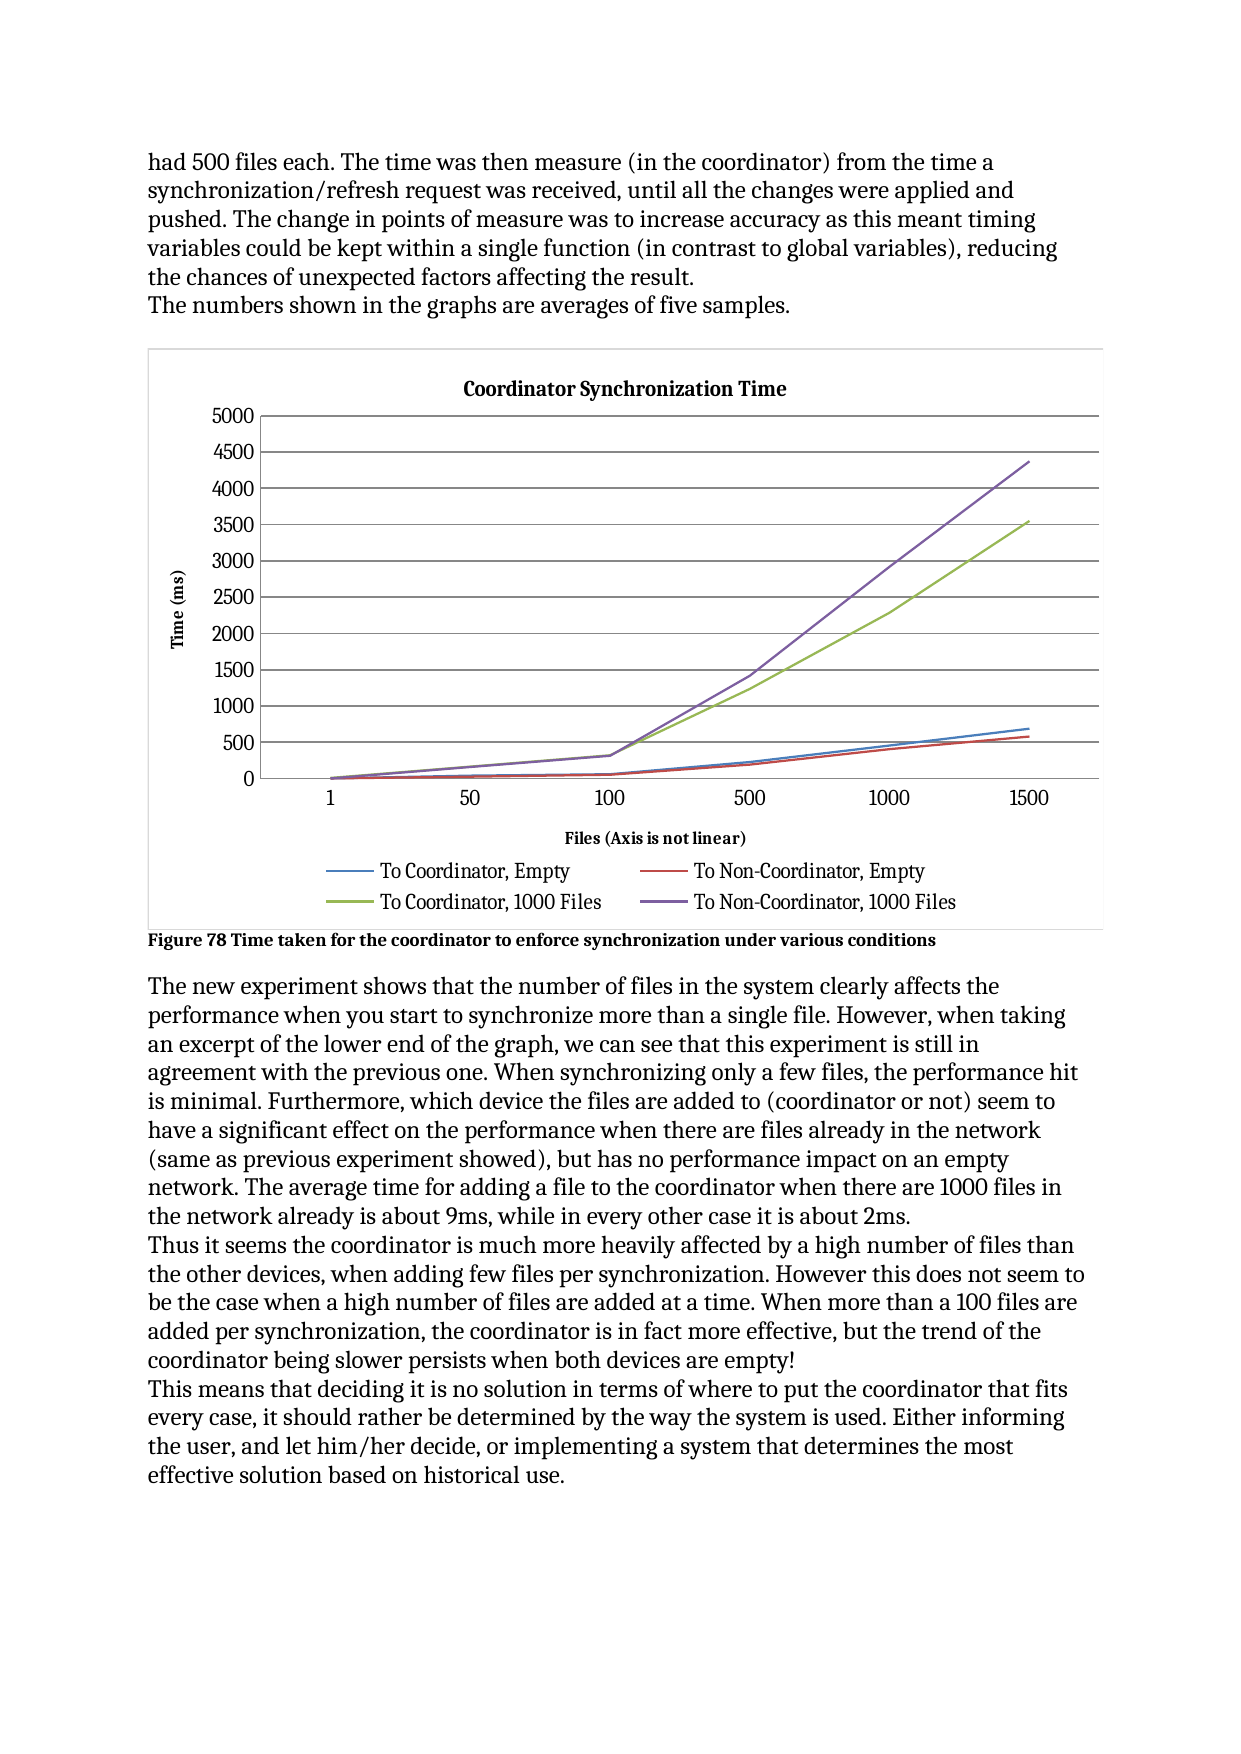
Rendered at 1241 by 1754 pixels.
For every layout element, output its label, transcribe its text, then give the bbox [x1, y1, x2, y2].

text The numbers shown in the graphs are averages of five samples. [148, 291, 1092, 320]
text Figure 78 Time taken for the coordinator to enforce synchronization under various conditions [148, 930, 1092, 951]
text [148, 148, 1092, 291]
text Thus it seems the coordinator is much more heavily affected by a high number of files than the other devices, when adding few files per synchronization. However this does not seem to be the case when a high number of files are added at a time. When more than a 100 files are added per synchronization, the coordinator is in fact more effective, but the trend of the coordinator being slower persists when both devices are empty! [148, 1231, 1092, 1374]
text The new experiment shows that the number of files in the system clearly affects the performance when you start to synchronize more than a single file. However, when taking an excerpt of the lower end of the graph, we can see that this experiment is still in agreement with the previous one. When synchronizing only a few files, the performance hit is minimal. Furthermore, which device the files are added to (coordinator or not) seem to have a significant effect on the performance when there are files already in the network (same as previous experiment showed), but has no performance impact on an empty network. The average time for adding a file to the coordinator when there are 1000 files in the network already is about 9ms, while in every other case it is about 2ms. [148, 972, 1092, 1231]
text This means that deciding it is no solution in terms of where to put the coordinator that fits every case, it should rather be determined by the way the system is used. Either informing the user, and let him/her decide, or implementing a system that determines the most effective solution based on historical use. [148, 1374, 1092, 1489]
